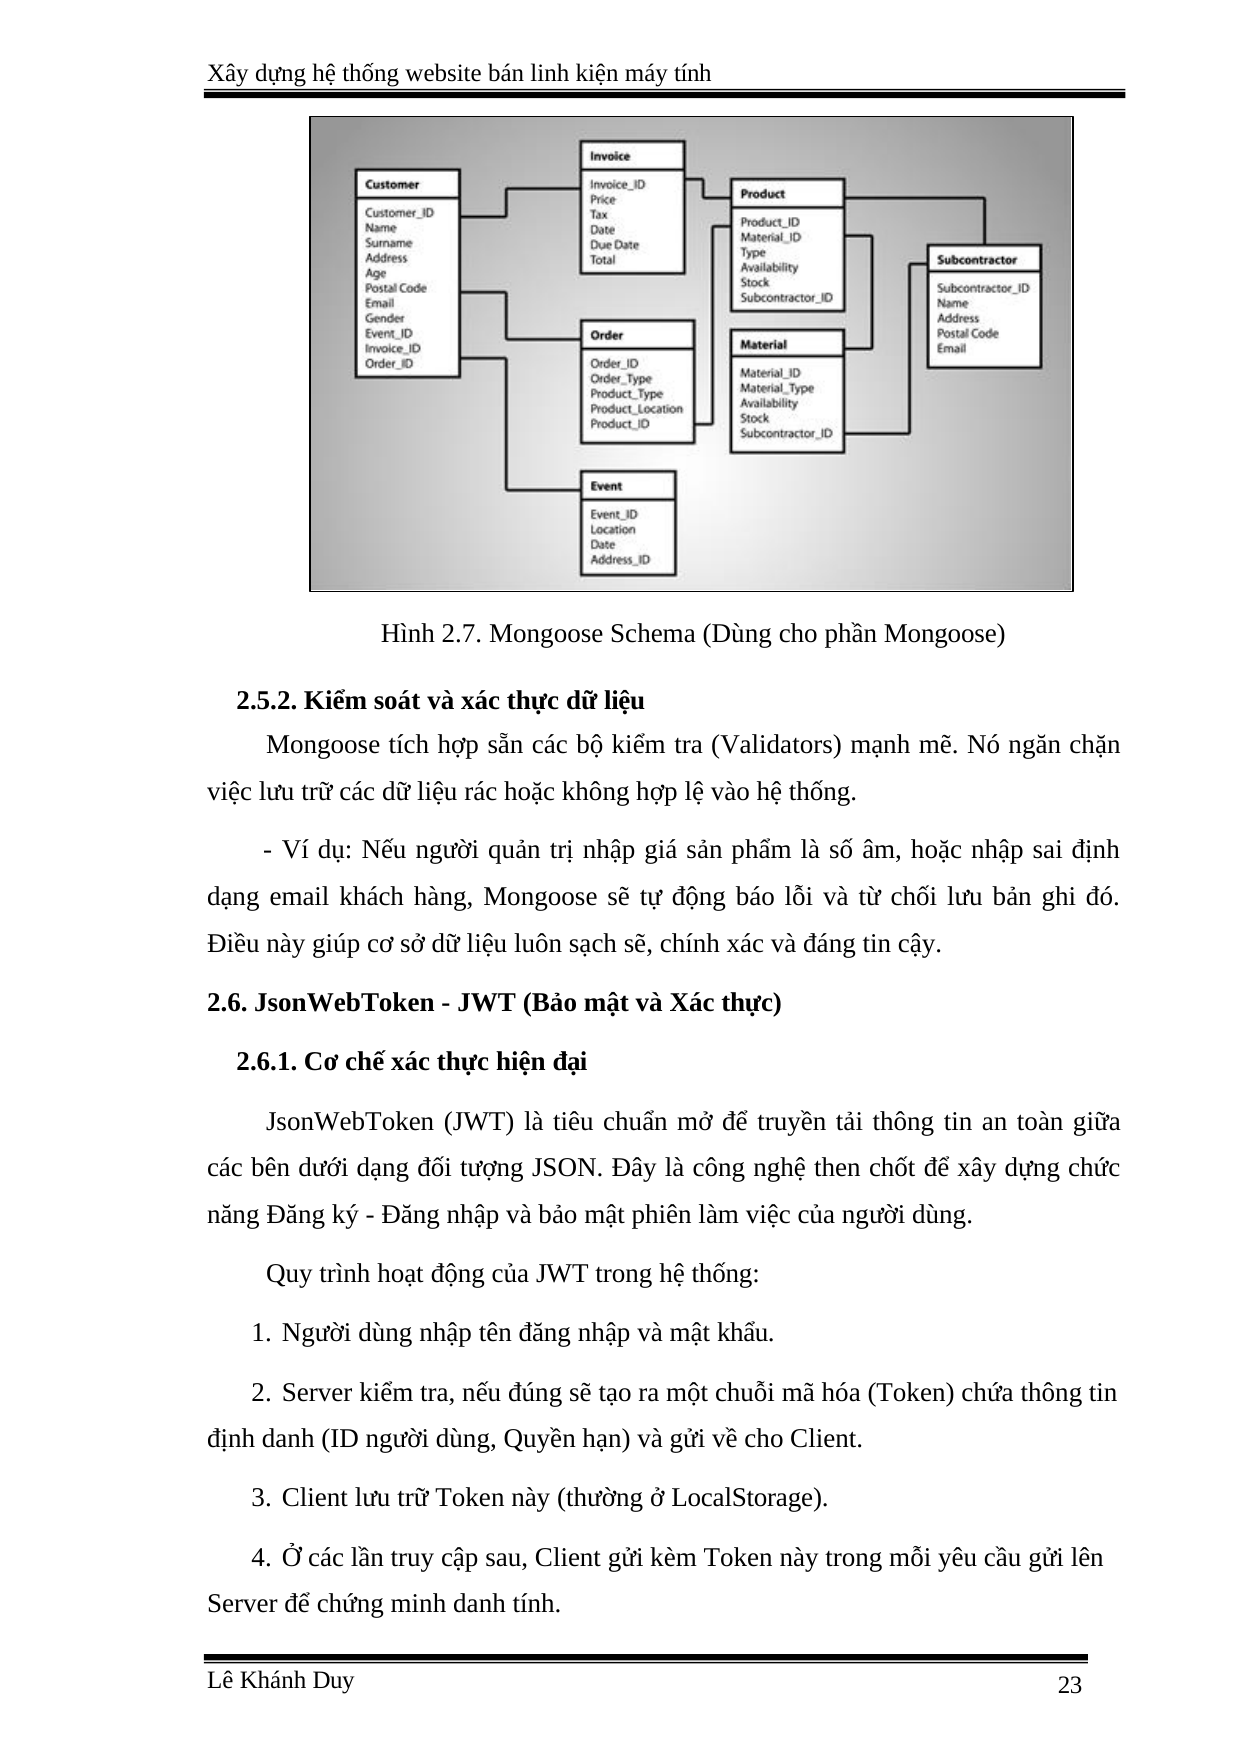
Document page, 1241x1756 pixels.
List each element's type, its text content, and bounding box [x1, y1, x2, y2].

list Ở các lần truy cập sau, Client gửi kèm Token này trong mỗi yêu cầu gửi lên Server để chứng minh danh tính. [207, 1541, 1121, 1619]
text Quy trình hoạt động của JWT trong hệ thống: [266, 1257, 1137, 1288]
subtitle Kiểm soát và xác thực dữ liệu [236, 684, 1137, 715]
list Client lưu trữ Token này (thường ở LocalStorage). [251, 1482, 1137, 1513]
text Mongoose tích hợp sẵn các bộ kiểm tra (Validators) mạnh mẽ. Nó ngăn chặn việc lưu trữ các dữ liệu rác hoặc không hợp lệ vào hệ thống. [207, 728, 1122, 806]
text JsonWebToken (JWT) là tiêu chuẩn mở để truyền tải thông tin an toàn giữa các bên dưới dạng đối tượng JSON. Đây là công nghệ then chốt để xây dựng chức năng Đăng ký - Đăng nhập và bảo mật phiên làm việc của người dùng. [207, 1105, 1122, 1229]
list Người dùng nhập tên đăng nhập và mật khẩu. [251, 1316, 1137, 1348]
picture [311, 117, 1071, 590]
list Server kiểm tra, nếu đúng sẽ tạo ra một chuỗi mã hóa (Token) chứa thông tin định danh (ID người dùng, Quyền hạn) và gửi về cho Client. [207, 1376, 1121, 1453]
subtitle Cơ chế xác thực hiện đại [236, 1046, 1137, 1077]
subtitle JsonWebToken - JWT (Bảo mật và Xác thực) [207, 986, 1137, 1017]
text Hình 2.7. Mongoose Schema (Dùng cho phần Mongoose) [381, 617, 1137, 648]
list Ví dụ: Nếu người quản trị nhập giá sản phẩm là số âm, hoặc nhập sai định dạng email khách hàng, Mongoose sẽ tự động báo lỗi và từ chối lưu bản ghi đó. Điều này giúp cơ sở dữ liệu luôn sạch sẽ, chính xác và đáng tin cậy. [207, 834, 1122, 958]
